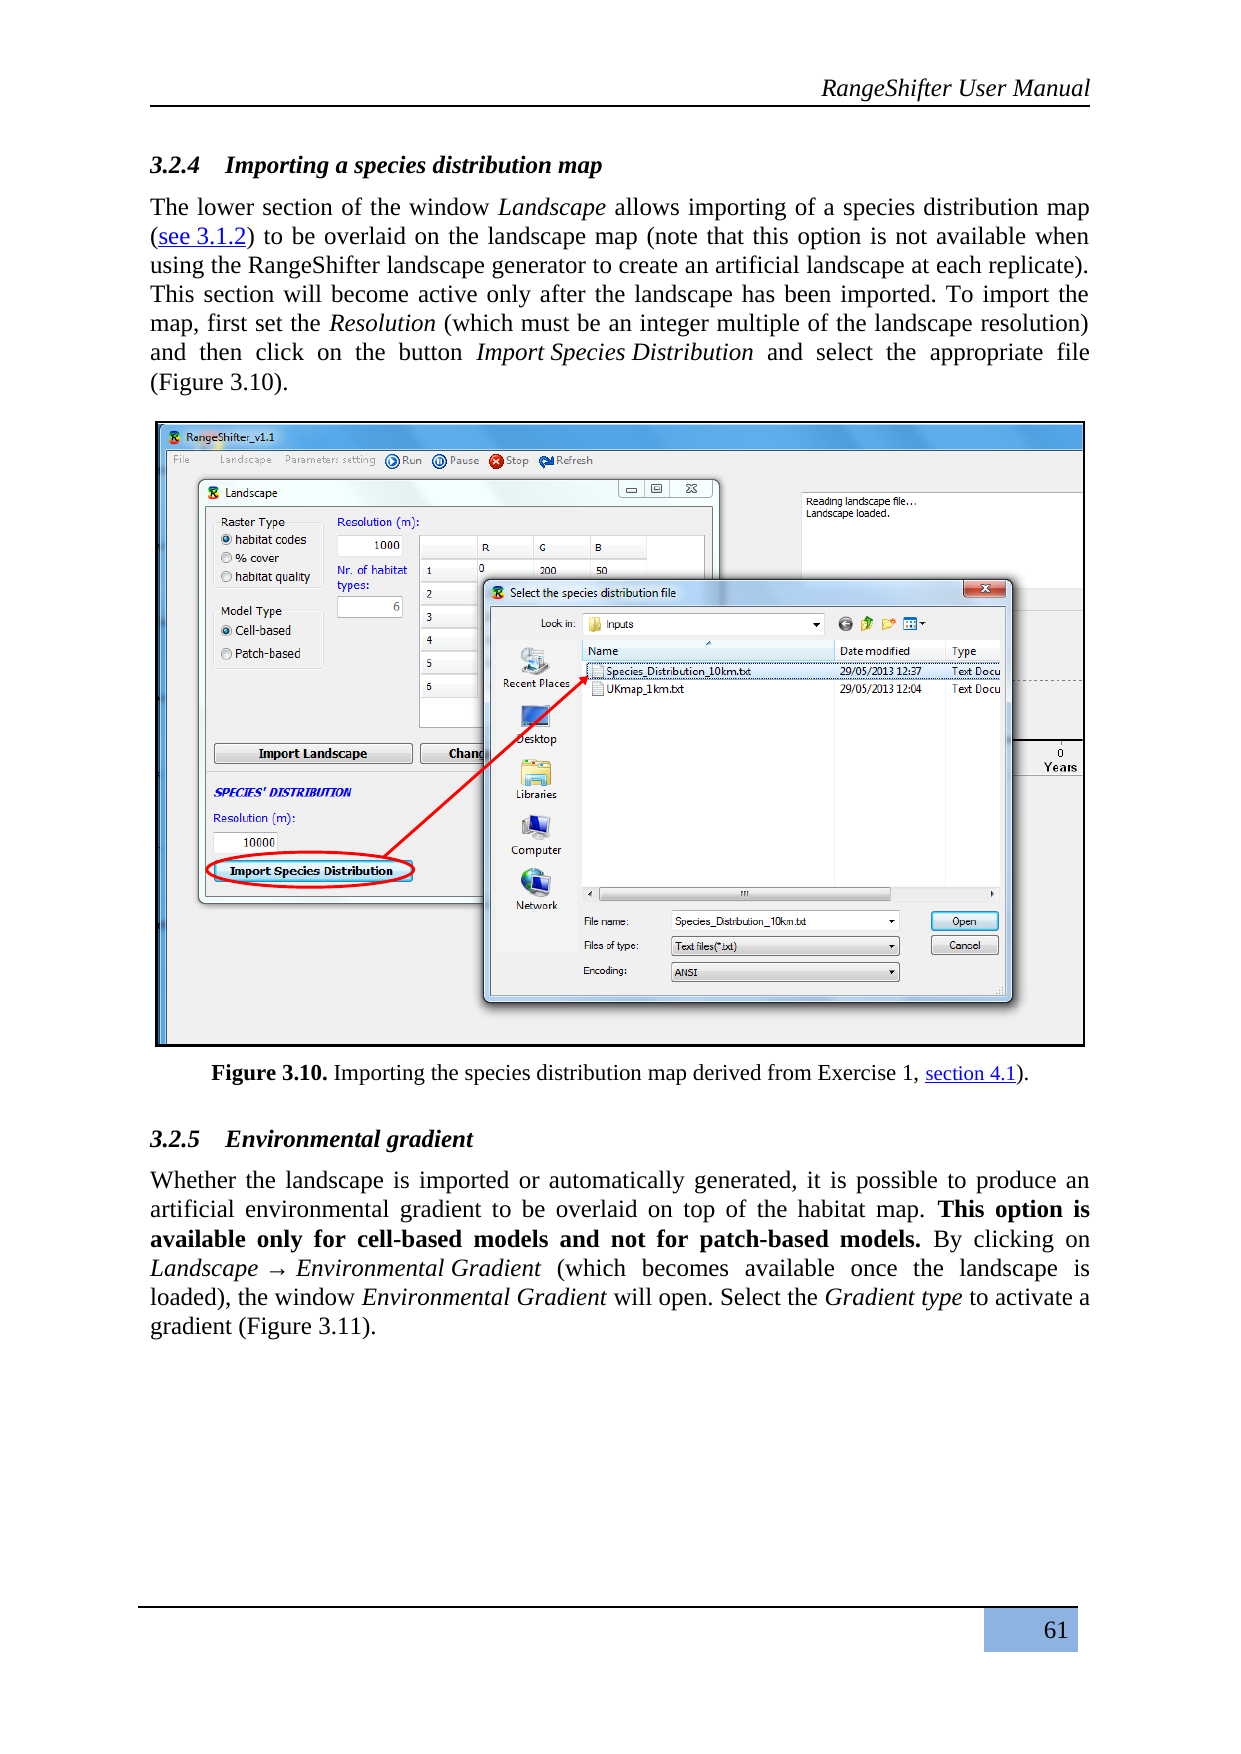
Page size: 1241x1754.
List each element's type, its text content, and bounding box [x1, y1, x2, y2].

subtitle Importing a species distribution map [150, 150, 1090, 179]
subtitle Environmental gradient [150, 1124, 1090, 1153]
text Whether the landscape is imported or automatically generated, it is possible to produce an artificial environmental gradient to be overlaid on top of the habitat map. This option is available only for cell-based models and not for patch-based models. By clicking on Landscape → Environmental Gradient (which becomes available once the landscape is loaded), the window Environmental Gradient will open. Select the Gradient type to activate a gradient (Figure 3.11). [150, 1165, 1090, 1340]
subtitle Figure 3.10. Importing the species distribution map derived from Exercise 1, section 4.1). [150, 1059, 1090, 1086]
text The lower section of the window Landscape allows importing of a species distribution map (see 3.1.2) to be overlaid on the landscape map (note that this option is not available when using the RangeShifter landscape generator to create an artificial landscape at each replicate). This section will become active only after the landscape has been imported. To import the map, first set the Resolution (which must be an integer multiple of the landscape resolution) and then click on the button Import Species Distribution and select the appropriate file (Figure 3.10). [150, 192, 1090, 396]
